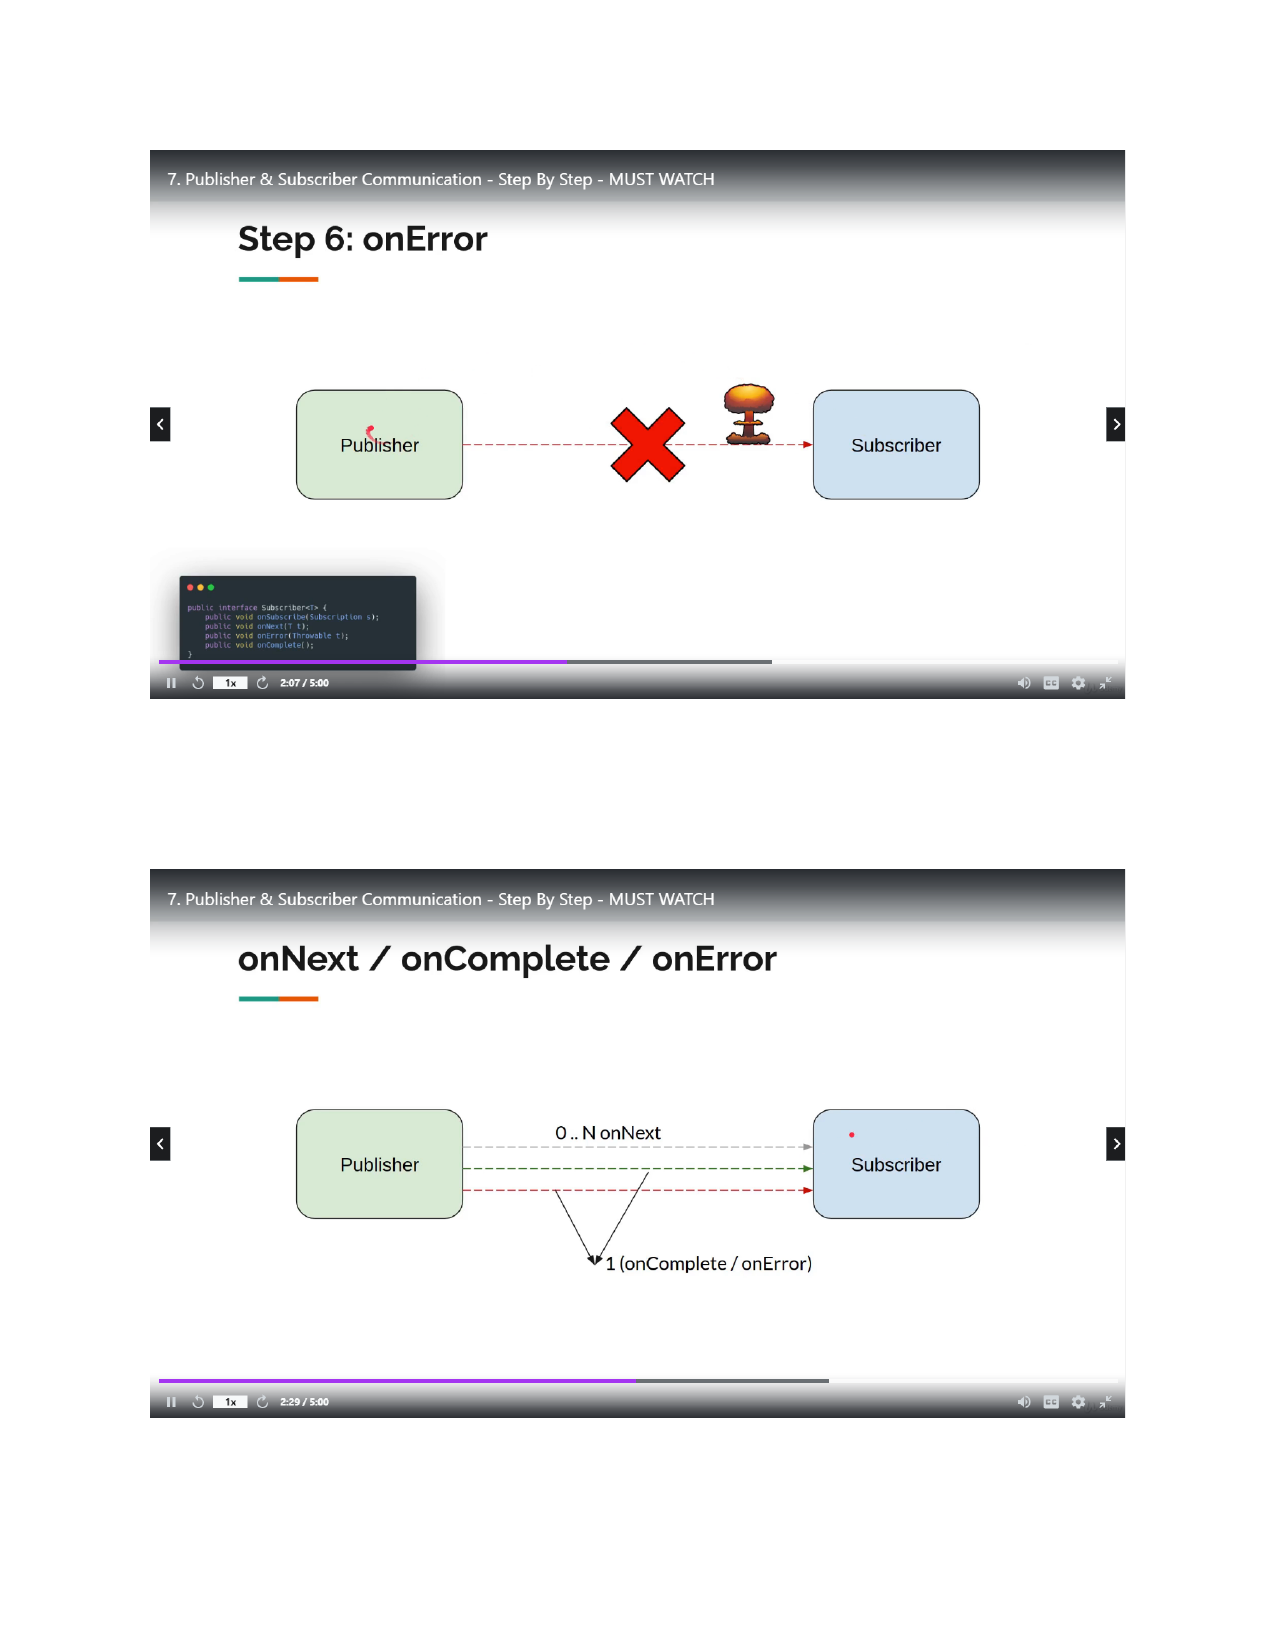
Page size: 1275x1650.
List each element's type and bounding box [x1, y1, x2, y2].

picture [150, 869, 1125, 1418]
picture [150, 150, 1125, 699]
